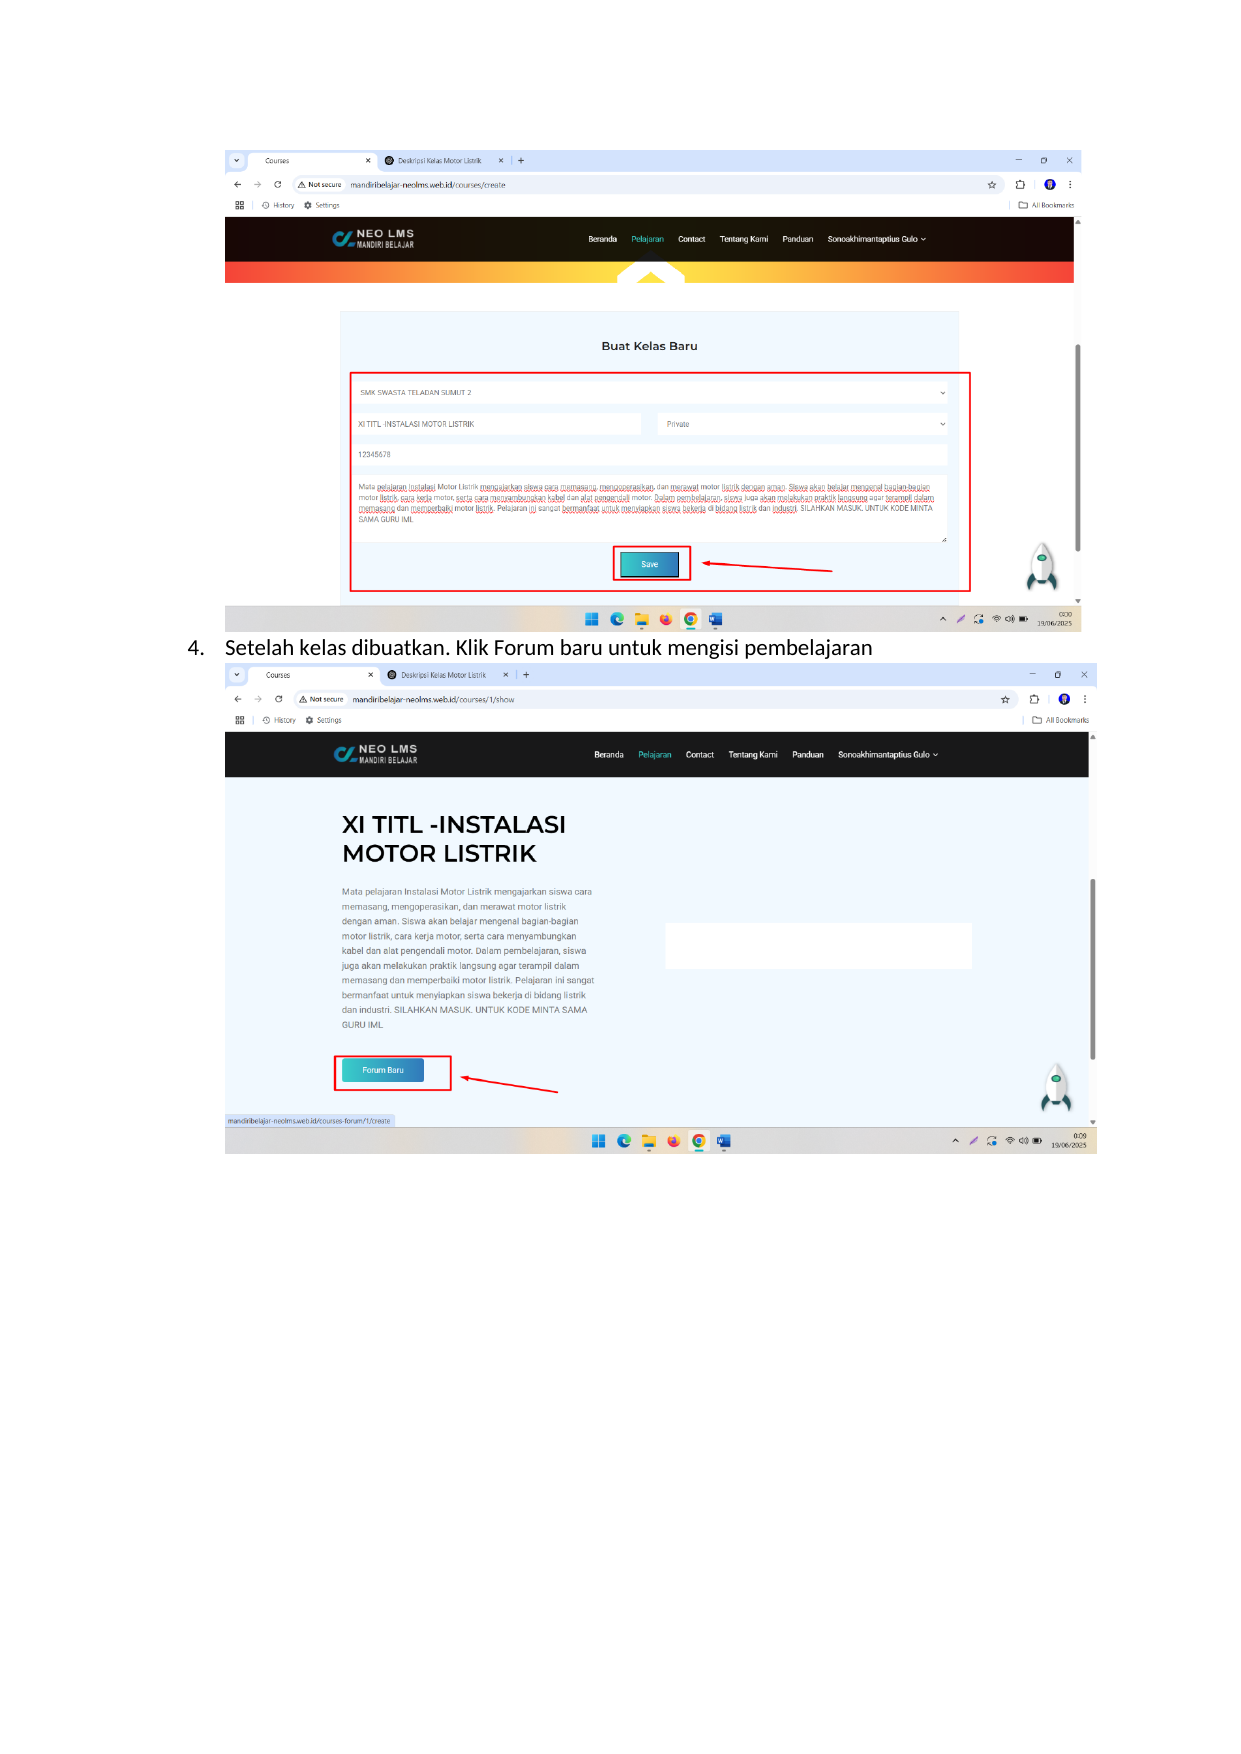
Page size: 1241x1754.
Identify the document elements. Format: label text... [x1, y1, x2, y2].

list Setelah kelas dibuatkan. Klik Forum baru untuk mengisi pembelajaran [187, 633, 1090, 661]
picture [225, 663, 1097, 1154]
picture [225, 150, 1082, 632]
